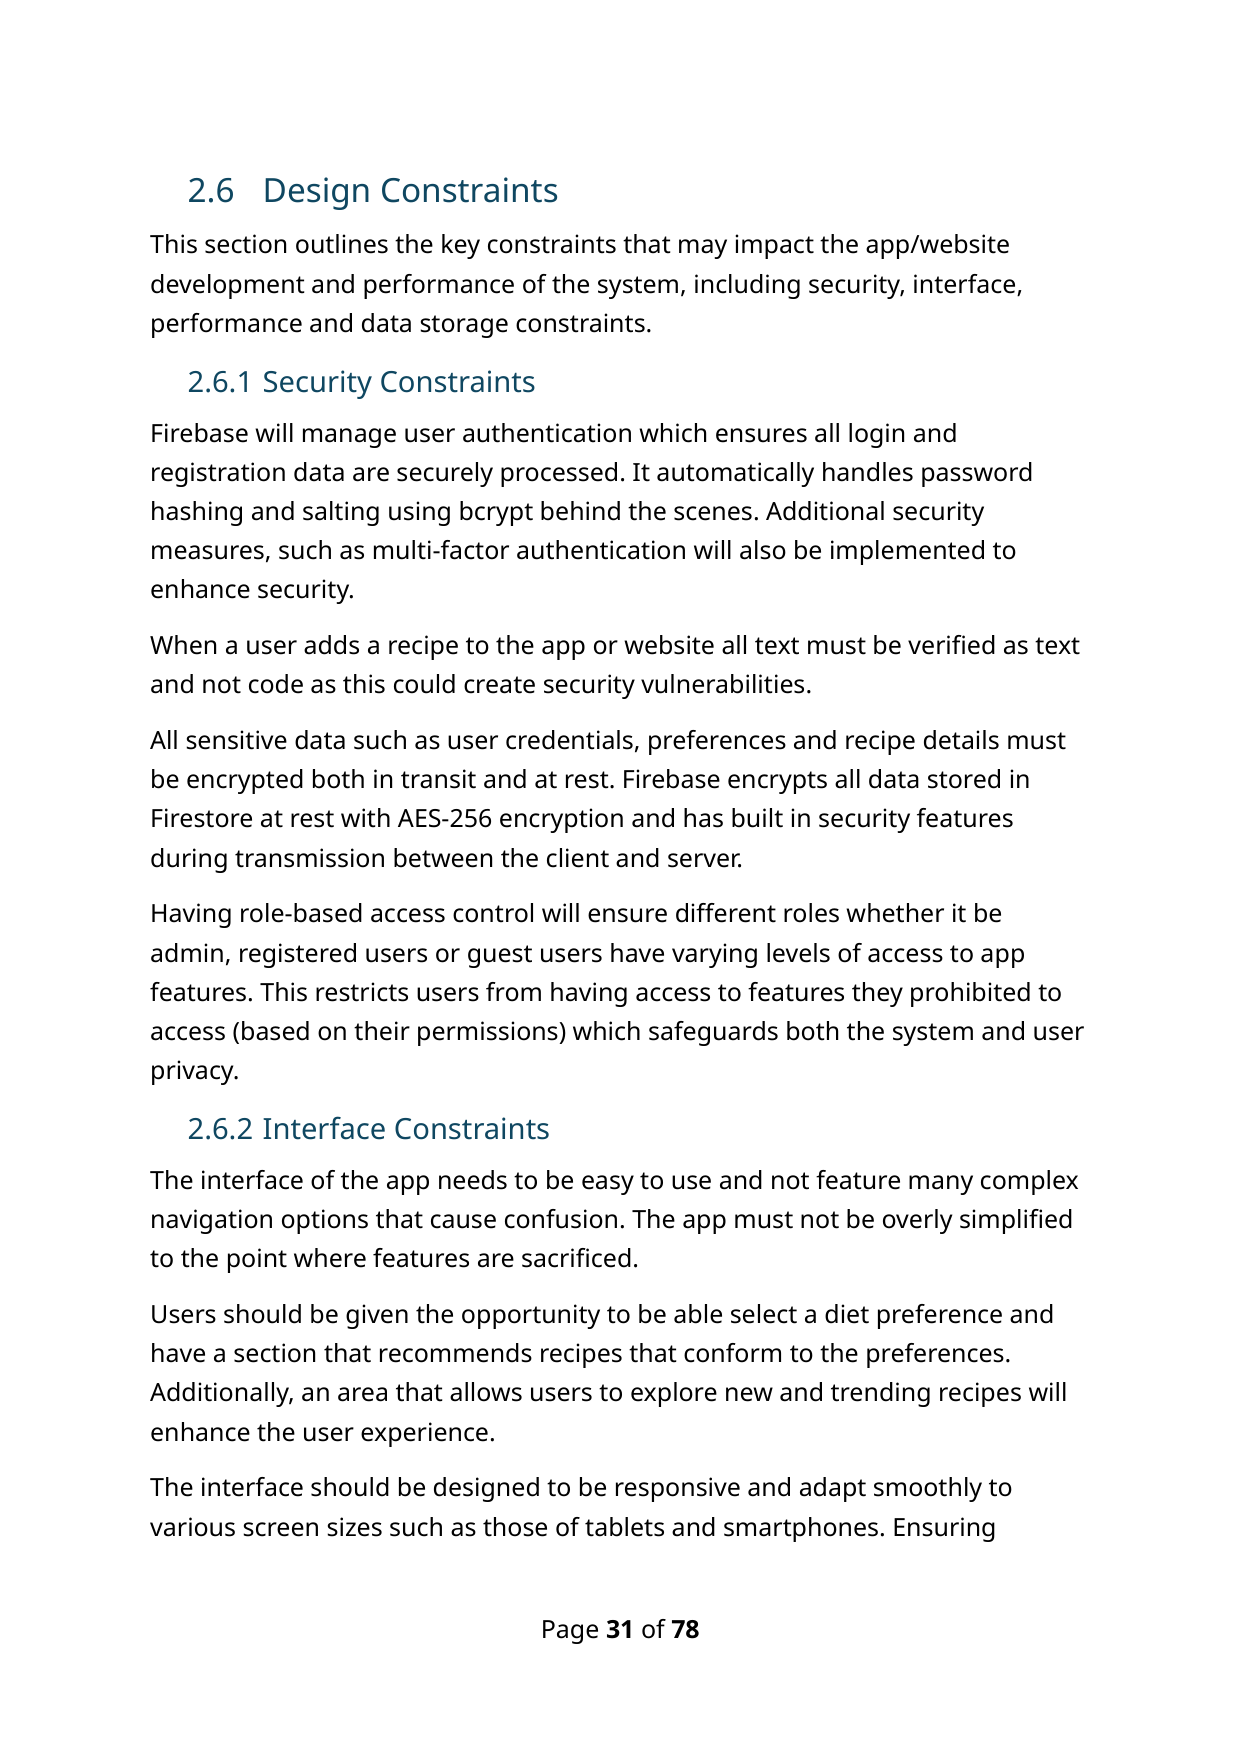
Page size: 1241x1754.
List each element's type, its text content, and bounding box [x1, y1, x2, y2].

text Having role-based access control will ensure different roles whether it be admin, registered users or guest users have varying levels of access to app features. This restricts users from having access to features they prohibited to access (based on their permissions) which safeguards both the system and user privacy. [150, 896, 1090, 1087]
text When a user adds a recipe to the app or website all text must be verified as text and not code as this could create security vulnerabilities. [150, 628, 1090, 701]
subtitle Security Constraints [187, 361, 1090, 401]
text Firebase will manage user authentication which ensures all login and registration data are securely processed. It automatically handles password hashing and salting using bcrypt behind the scenes. Additional security measures, such as multi-factor authentication will also be implemented to enhance security. [150, 415, 1090, 606]
text All sensitive data such as user credentials, preferences and recipe details must be encrypted both in transit and at rest. Firebase encrypts all data stored in Firestore at rest with AES-256 encryption and has built in security features during transmission between the client and server. [150, 723, 1090, 874]
subtitle Design Constraints [187, 167, 1090, 212]
subtitle Interface Constraints [187, 1109, 1090, 1148]
text This section outlines the key constraints that may impact the app/website development and performance of the system, including security, interface, performance and data storage constraints. [150, 227, 1090, 339]
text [150, 1470, 1090, 1543]
text The interface of the app needs to be easy to use and not feature many complex navigation options that cause confusion. The app must not be overly simplified to the point where features are sacrificed. [150, 1163, 1090, 1275]
text Users should be given the opportunity to be able select a diet preference and have a section that recommends recipes that conform to the preferences. Additionally, an area that allows users to explore new and trending recipes will enhance the user experience. [150, 1297, 1090, 1448]
